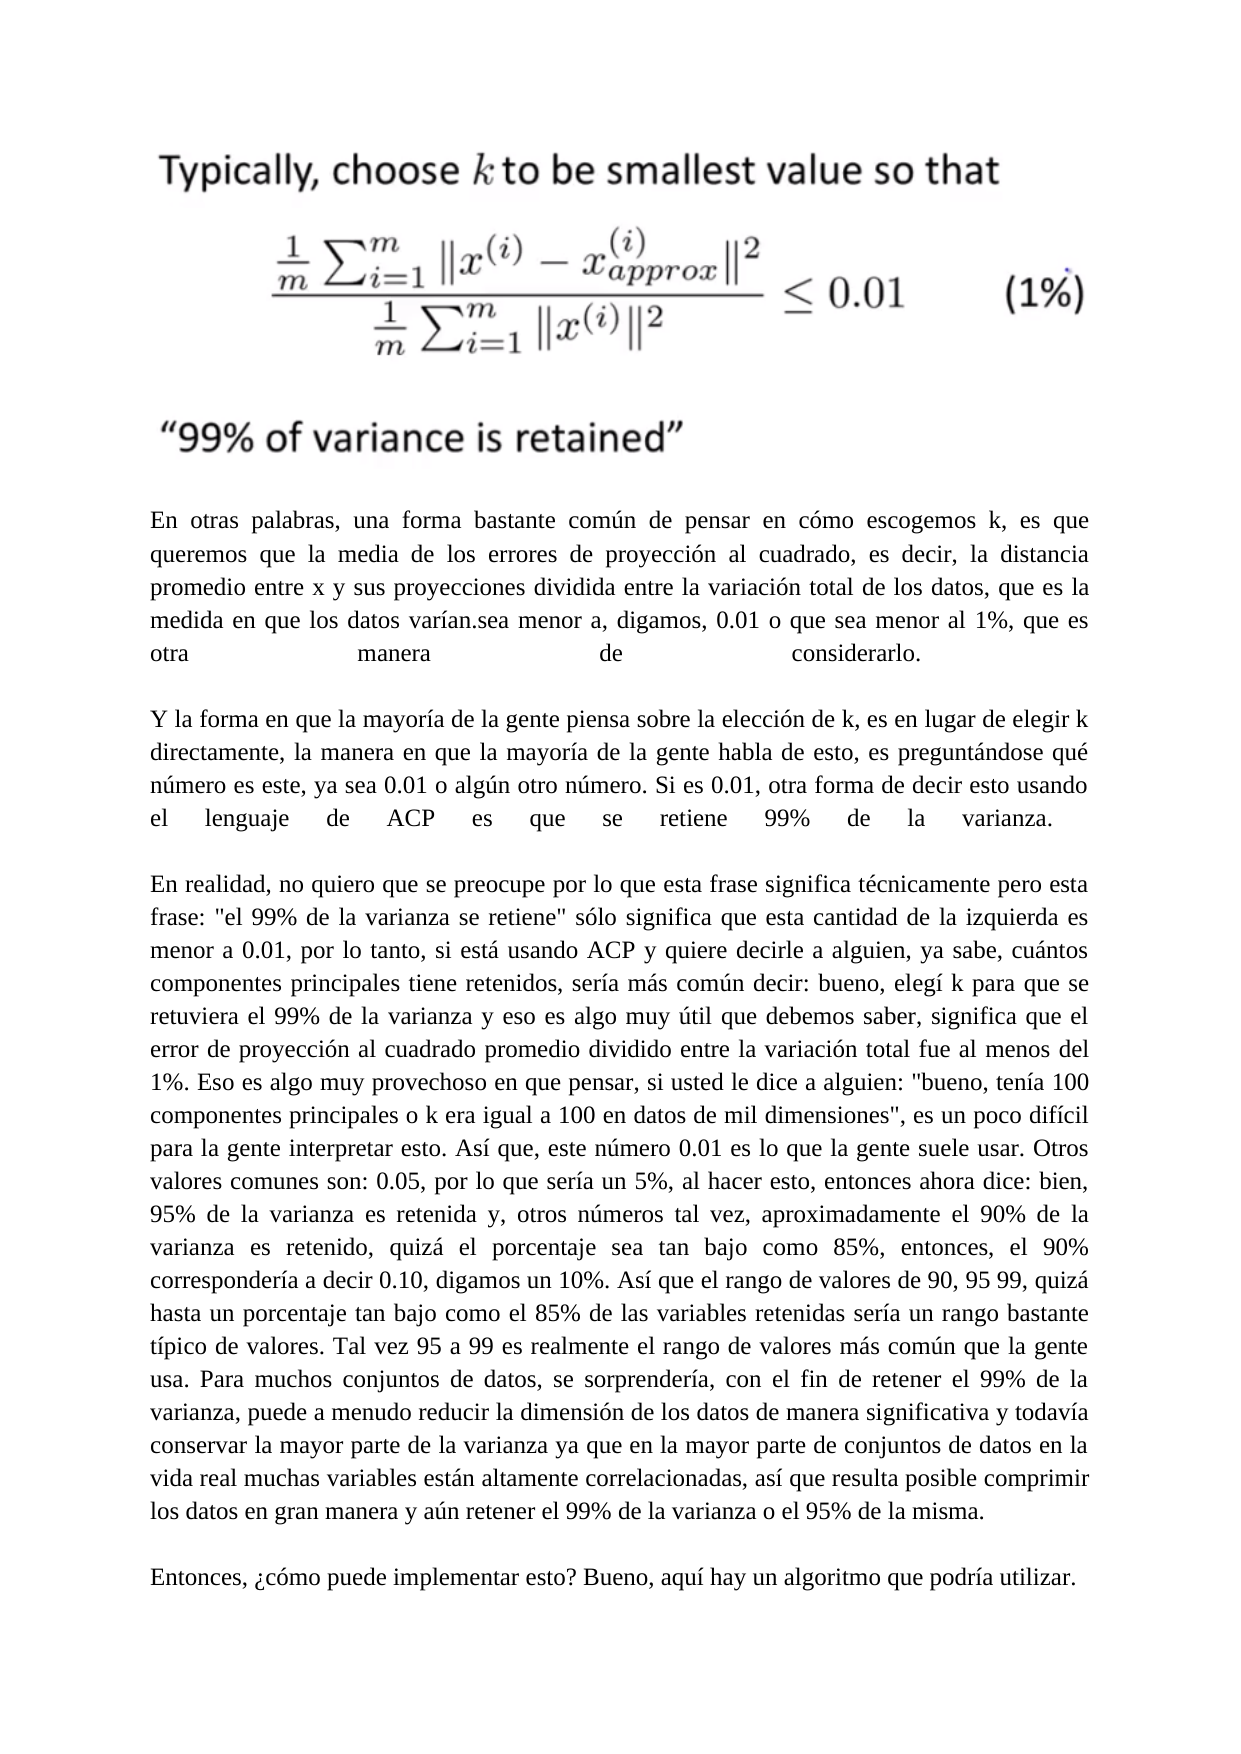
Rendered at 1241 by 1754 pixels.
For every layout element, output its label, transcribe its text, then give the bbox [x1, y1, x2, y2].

text En otras palabras, una forma bastante común de pensar en cómo escogemos k, es que queremos que la media de los errores de proyección al cuadrado, es decir, la distancia promedio entre x y sus proyecciones dividida entre la variación total de los datos, que es la medida en que los datos varían.sea menor a, digamos, 0.01 o que sea menor al 1%, que es otra manera de considerarlo. Y la forma en que la mayoría de la gente piensa sobre la elección de k, es en lugar de elegir k directamente, la manera en que la mayoría de la gente habla de esto, es preguntándose qué número es este, ya sea 0.01 o algún otro número. Si es 0.01, otra forma de decir esto usando el lenguaje de ACP es que se retiene 99% de la varianza. En realidad, no quiero que se preocupe por lo que esta frase significa técnicamente pero esta frase: "el 99% de la varianza se retiene" sólo significa que esta cantidad de la izquierda es menor a 0.01, por lo tanto, si está usando ACP y quiere decirle a alguien, ya sabe, cuántos componentes principales tiene retenidos, sería más común decir: bueno, elegí k para que se retuviera el 99% de la varianza y eso es algo muy útil que debemos saber, significa que el error de proyección al cuadrado promedio dividido entre la variación total fue al menos del 1%. Eso es algo muy provechoso en que pensar, si usted le dice a alguien: "bueno, tenía 100 componentes principales o k era igual a 100 en datos de mil dimensiones", es un poco difícil para la gente interpretar esto. Así que, este número 0.01 es lo que la gente suele usar. Otros valores comunes son: 0.05, por lo que sería un 5%, al hacer esto, entonces ahora dice: bien, 95% de la varianza es retenida y, otros números tal vez, aproximadamente el 90% de la varianza es retenido, quizá el porcentaje sea tan bajo como 85%, entonces, el 90% correspondería a decir 0.10, digamos un 10%. Así que el rango de valores de 90, 95 99, quizá hasta un porcentaje tan bajo como el 85% de las variables retenidas sería un rango bastante típico de valores. Tal vez 95 a 99 es realmente el rango de valores más común que la gente usa. Para muchos conjuntos de datos, se sorprendería, con el fin de retener el 99% de la varianza, puede a menudo reducir la dimensión de los datos de manera significativa y todavía conservar la mayor parte de la varianza ya que en la mayor parte de conjuntos de datos en la vida real muchas variables están altamente correlacionadas, así que resulta posible comprimir los datos en gran manera y aún retener el 99% de la varianza o el 95% de la misma. [150, 506, 1090, 1525]
text Entonces, ¿cómo puede implementar esto? Bueno, aquí hay un algoritmo que podría utilizar. [150, 1562, 1090, 1591]
picture [150, 150, 1091, 469]
